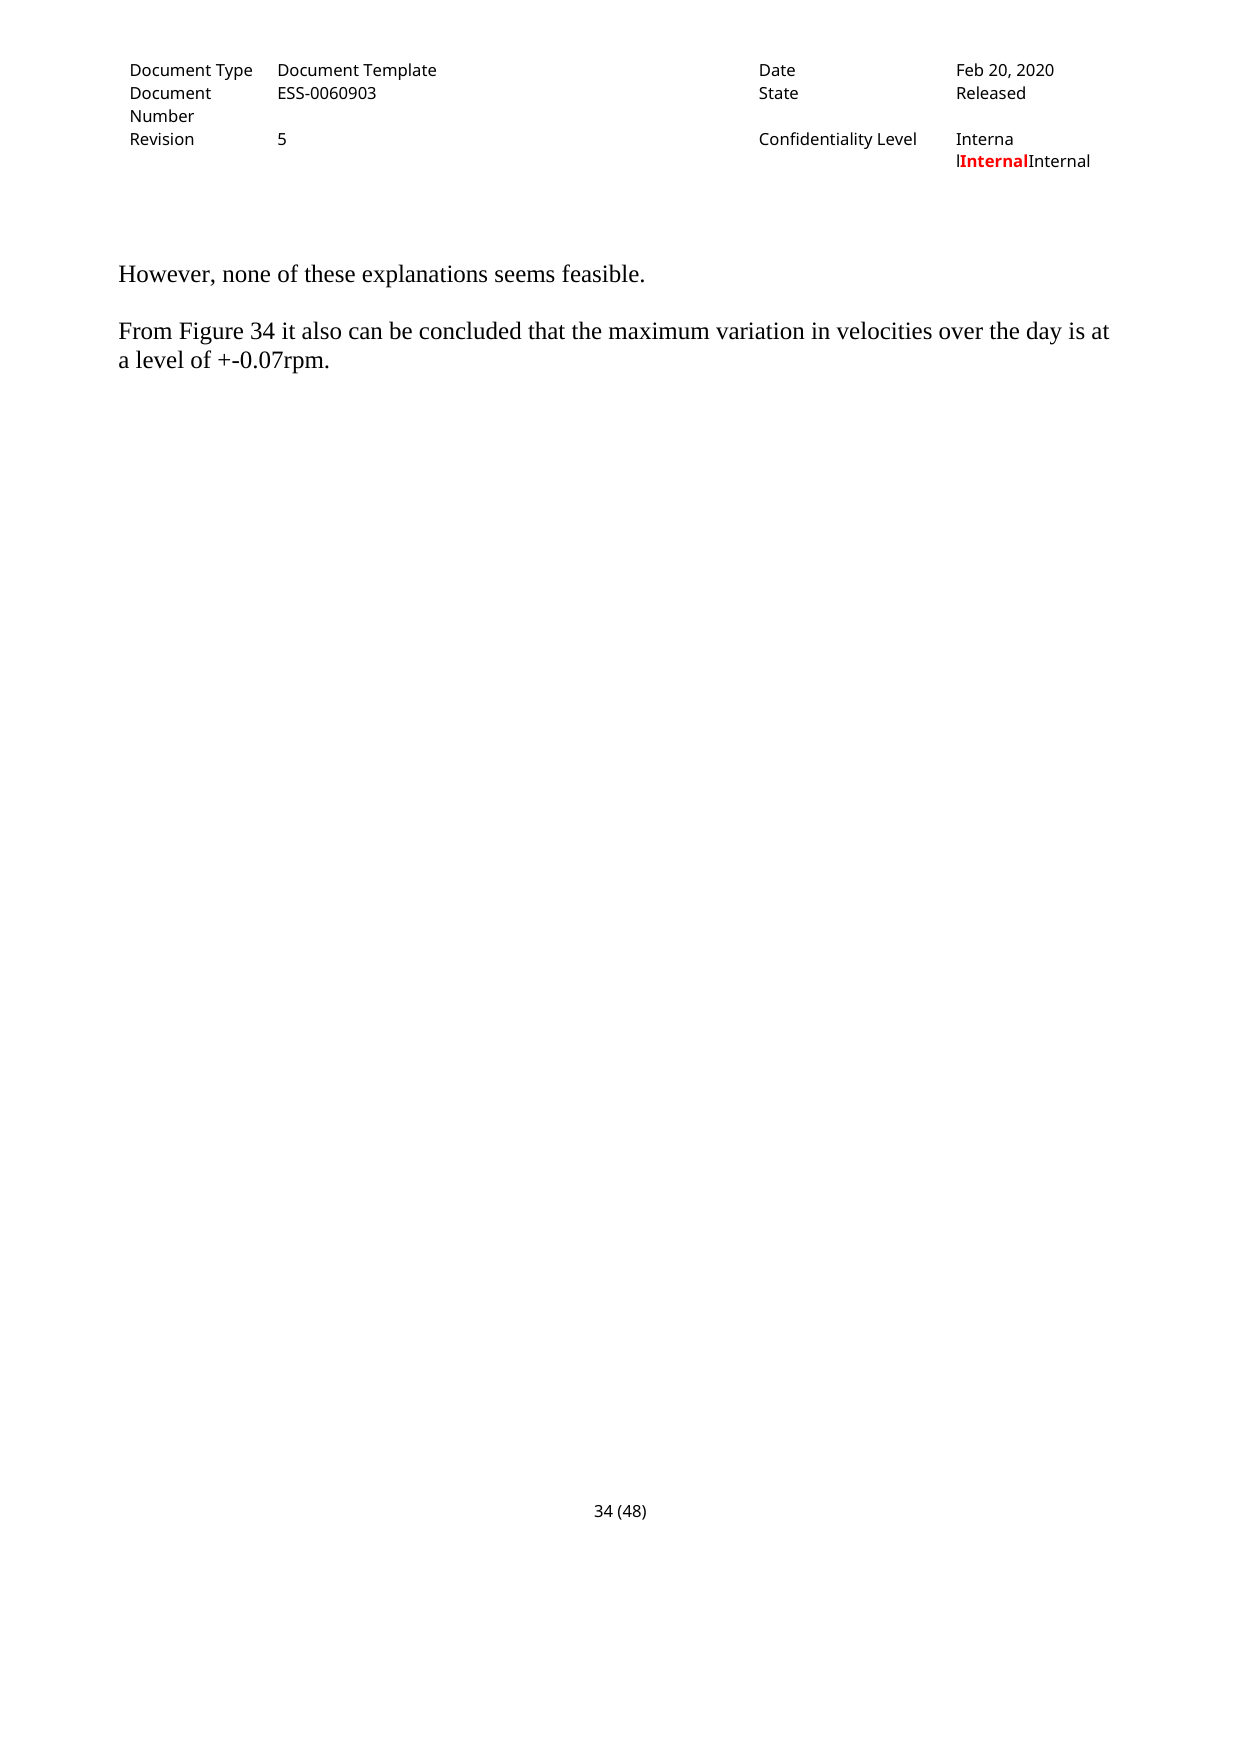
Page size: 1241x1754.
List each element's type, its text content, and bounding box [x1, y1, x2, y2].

text However, none of these explanations seems feasible. [118, 259, 1122, 288]
